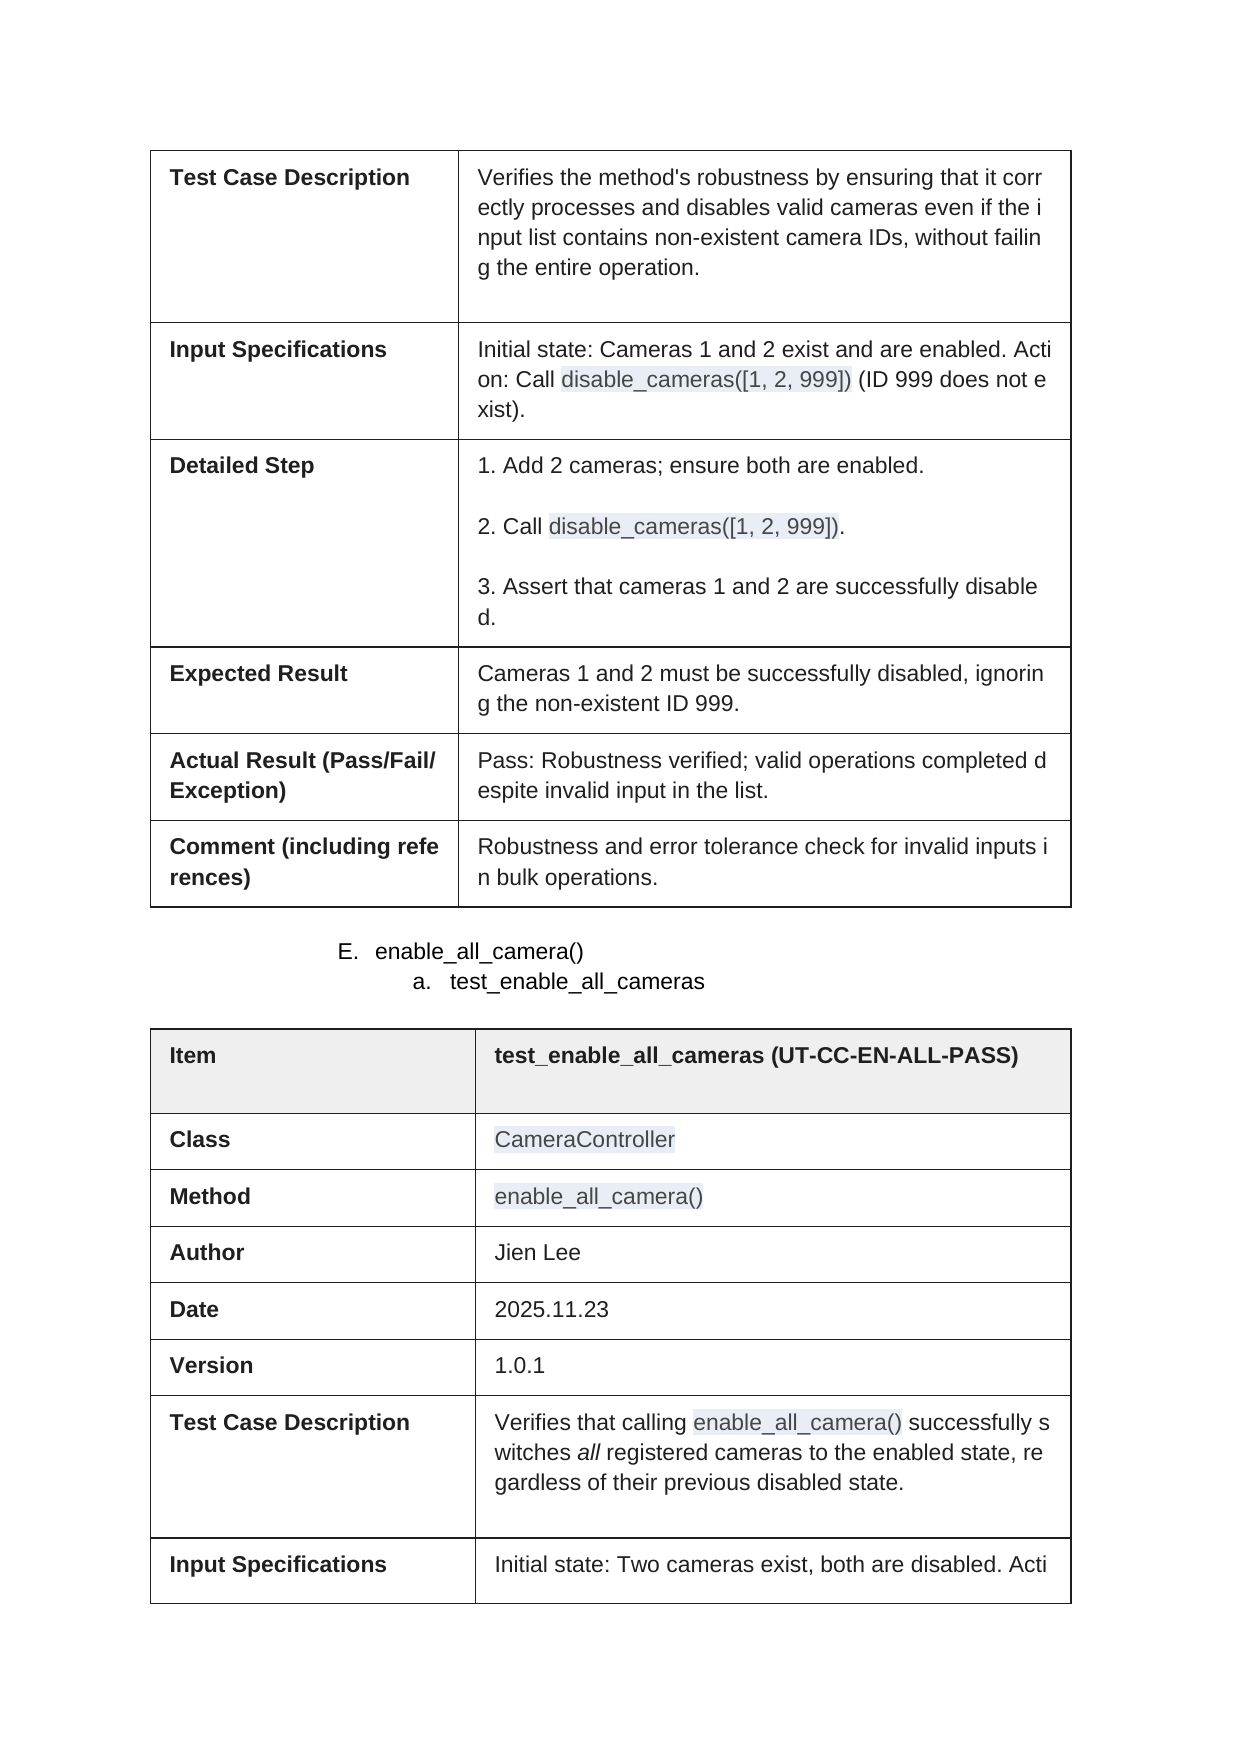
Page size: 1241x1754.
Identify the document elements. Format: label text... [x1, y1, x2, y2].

table_cell Version [151, 1340, 475, 1395]
table_cell Cameras 1 and 2 must be successfully disabled, ignoring the non-existent ID 999. [459, 648, 1070, 733]
list test_enable_all_cameras [412, 968, 1090, 1024]
table_cell Detailed Step [151, 440, 458, 646]
table_cell CameraController [476, 1114, 1070, 1169]
table_cell Test Case Description [151, 151, 458, 322]
list enable_all_camera() [337, 938, 1090, 964]
table_header test_enable_all_cameras (UT-CC-EN-ALL-PASS) [476, 1030, 1070, 1113]
table_cell Comment (including references) [151, 821, 458, 906]
table_cell Date [151, 1283, 475, 1338]
table_cell Robustness and error tolerance check for invalid inputs in bulk operations. [459, 821, 1070, 906]
table_cell Input Specifications [151, 323, 458, 439]
table_cell Verifies the method's robustness by ensuring that it correctly processes and disables valid cameras even if the input list contains non-existent camera IDs, without failing the entire operation. [459, 151, 1070, 322]
table_cell Actual Result (Pass/Fail/Exception) [151, 734, 458, 819]
table_cell 1.0.1 [476, 1340, 1070, 1395]
table_cell Method [151, 1170, 475, 1226]
table_cell Author [151, 1227, 475, 1282]
table_header Item [151, 1030, 475, 1113]
table_cell Initial state: Cameras 1 and 2 exist and are enabled. Action: Call disable_cameras([1, 2, 999]) (ID 999 does not exist). [459, 323, 1070, 439]
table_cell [476, 1539, 1070, 1603]
table_cell Expected Result [151, 648, 458, 733]
table_cell 1. Add 2 cameras; ensure both are enabled. 2. Call disable_cameras([1, 2, 999]). 3. Assert that cameras 1 and 2 are successfully disabled. [459, 440, 1070, 646]
table_cell Pass: Robustness verified; valid operations completed despite invalid input in the list. [459, 734, 1070, 819]
table_cell 2025.11.23 [476, 1283, 1070, 1338]
table_cell Test Case Description [151, 1396, 475, 1537]
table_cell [151, 1539, 475, 1603]
table_cell Jien Lee [476, 1227, 1070, 1282]
table_cell Verifies that calling enable_all_camera() successfully switches all registered cameras to the enabled state, regardless of their previous disabled state. [476, 1396, 1070, 1537]
table_cell Class [151, 1114, 475, 1169]
table_cell enable_all_camera() [476, 1170, 1070, 1226]
